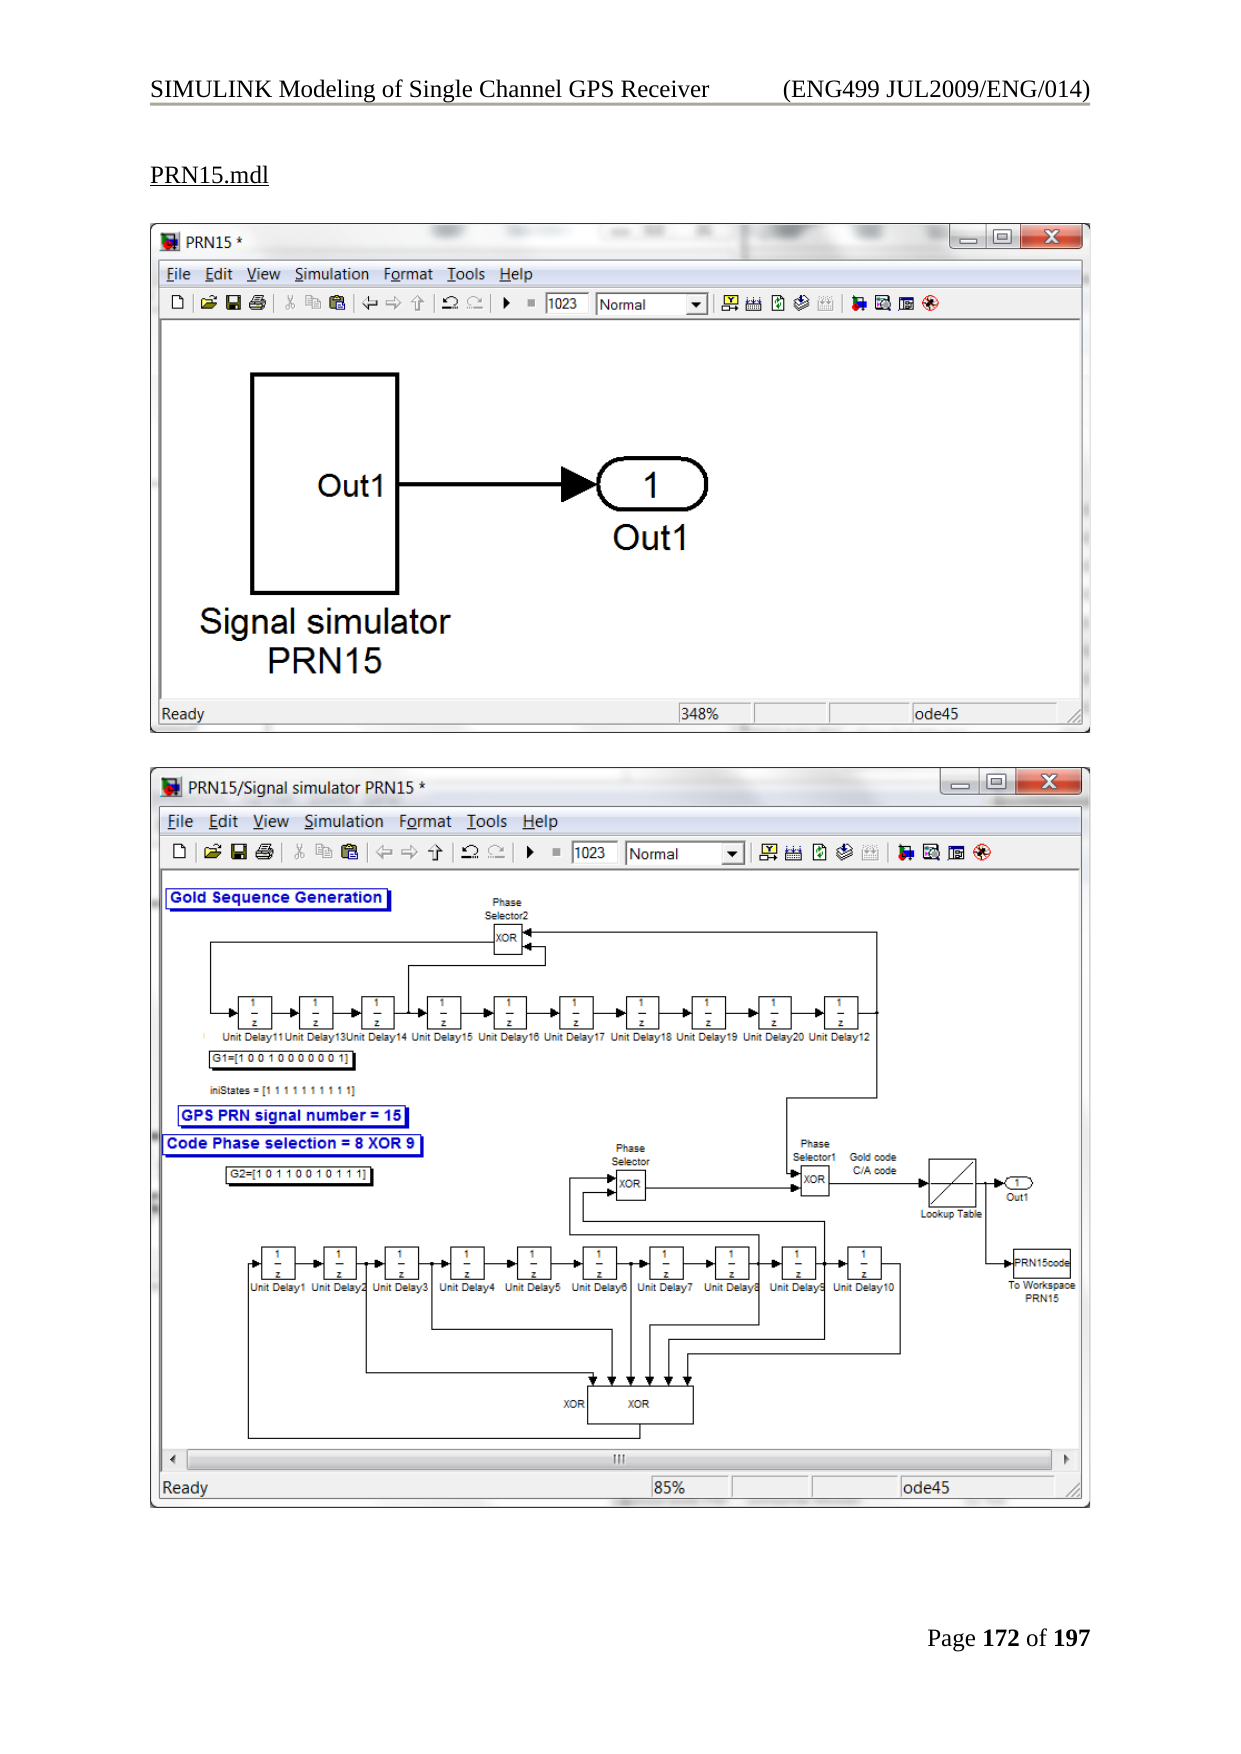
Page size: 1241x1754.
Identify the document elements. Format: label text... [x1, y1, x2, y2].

picture [150, 767, 1091, 1508]
picture [150, 223, 1091, 733]
text PRN15.mdl [150, 160, 1090, 189]
